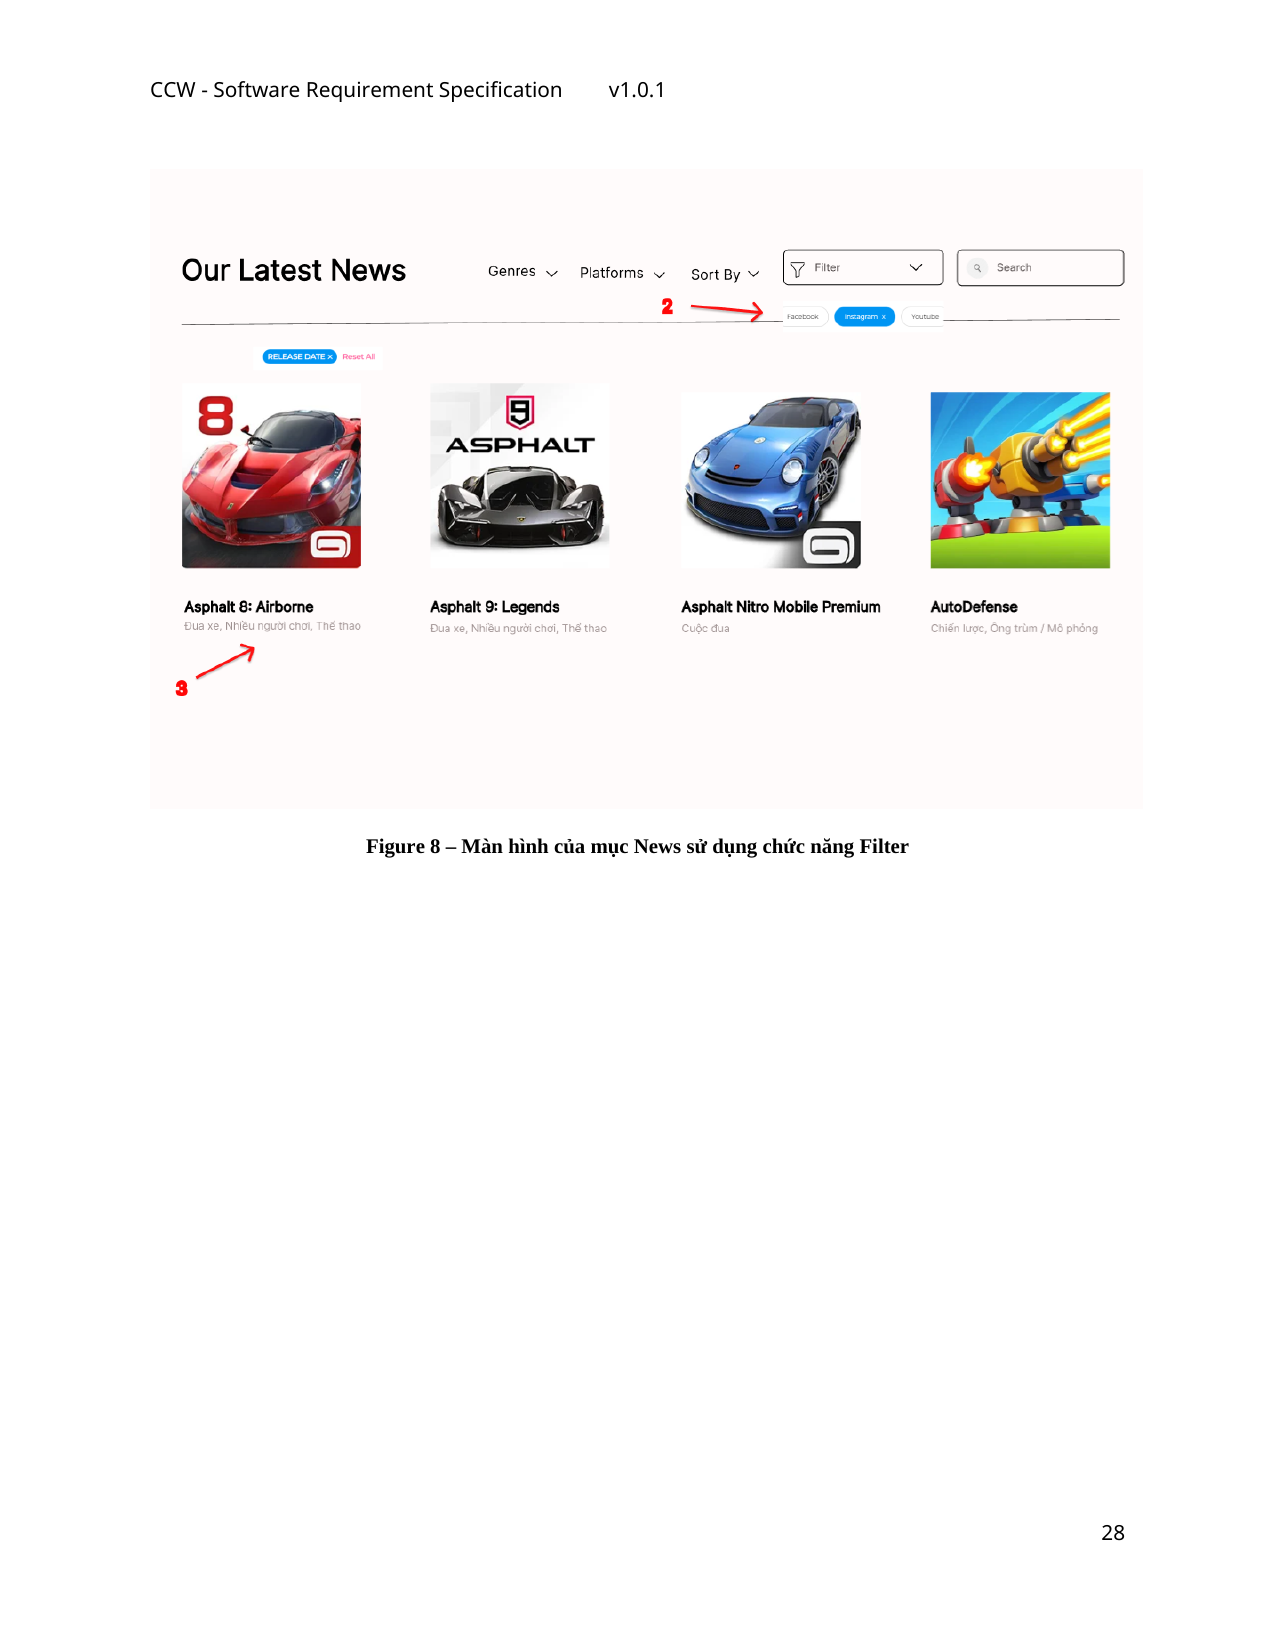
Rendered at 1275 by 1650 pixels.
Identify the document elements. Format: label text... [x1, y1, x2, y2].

text Figure 8 – Màn hình của mục News sử dụng chức năng Filter [150, 833, 1125, 858]
picture [150, 169, 1143, 809]
